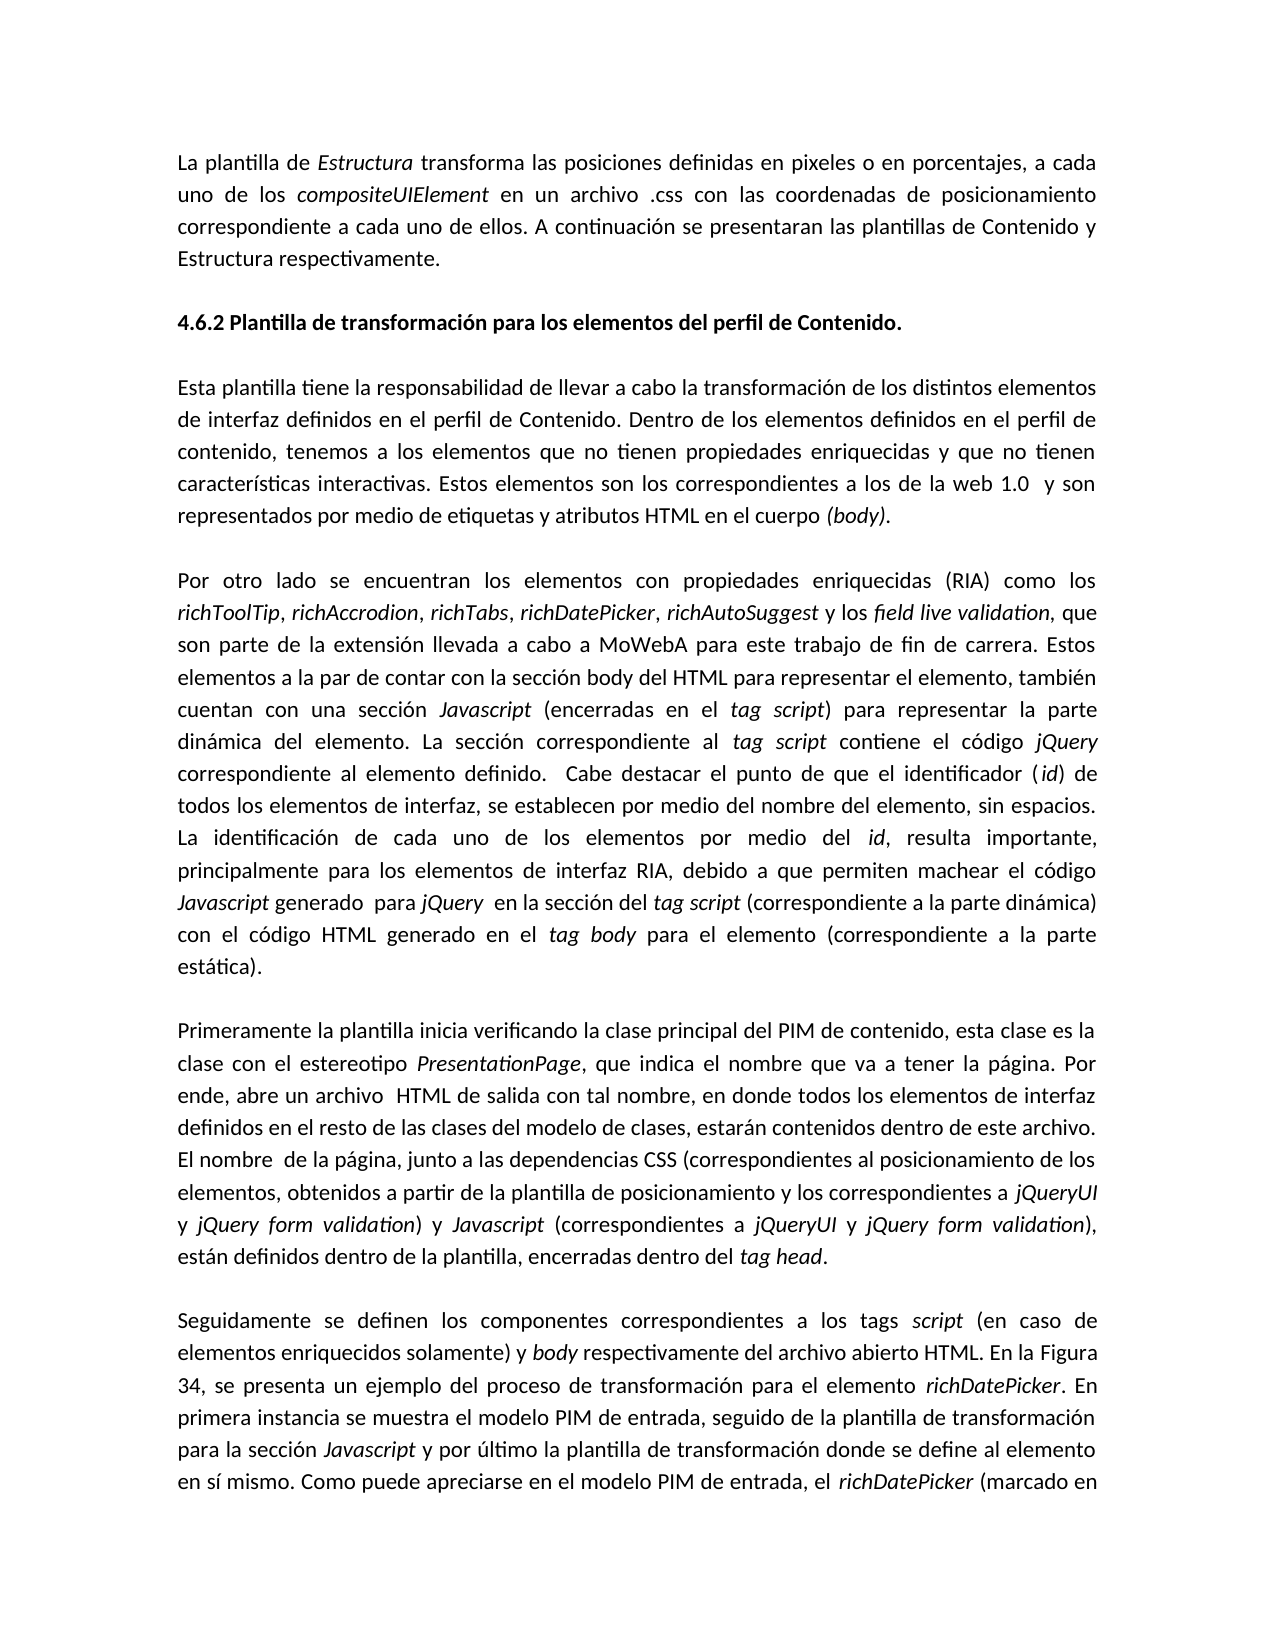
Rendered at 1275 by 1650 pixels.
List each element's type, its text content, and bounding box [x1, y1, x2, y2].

text Por otro lado se encuentran los elementos con propiedades enriquecidas (RIA) como los richToolTip, richAccrodion, richTabs, richDatePicker, richAutoSuggest y los field live validation, que son parte de la extensión llevada a cabo a MoWebA para este trabajo de fin de carrera. Estos elementos a la par de contar con la sección body del HTML para representar el elemento, también cuentan con una sección Javascript (encerradas en el tag script) para representar la parte dinámica del elemento. La sección correspondiente al tag script contiene el código jQuery correspondiente al elemento definido. Cabe destacar el punto de que el identificador (id) de todos los elementos de interfaz, se establecen por medio del nombre del elemento, sin espacios. La identificación de cada uno de los elementos por medio del id, resulta importante, principalmente para los elementos de interfaz RIA, debido a que permiten machear el código Javascript generado para jQuery en la sección del tag script (correspondiente a la parte dinámica) con el código HTML generado en el tag body para el elemento (correspondiente a la parte estática). [177, 566, 1098, 980]
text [177, 1306, 1098, 1495]
text Esta plantilla tiene la responsabilidad de llevar a cabo la transformación de los distintos elementos de interfaz definidos en el perfil de Contenido. Dentro de los elementos definidos en el perfil de contenido, tenemos a los elementos que no tienen propiedades enriquecidas y que no tienen características interactivas. Estos elementos son los correspondientes a los de la web 1.0 y son representados por medio de etiquetas y atributos HTML en el cuerpo (body). [177, 373, 1098, 530]
text Primeramente la plantilla inicia verificando la clase principal del PIM de contenido, esta clase es la clase con el estereotipo PresentationPage, que indica el nombre que va a tener la página. Por ende, abre un archivo HTML de salida con tal nombre, en donde todos los elementos de interfaz definidos en el resto de las clases del modelo de clases, estarán contenidos dentro de este archivo. El nombre de la página, junto a las dependencias CSS (correspondientes al posicionamiento de los elementos, obtenidos a partir de la plantilla de posicionamiento y los correspondientes a jQueryUI y jQuery form validation) y Javascript (correspondientes a jQueryUI y jQuery form validation), están definidos dentro de la plantilla, encerradas dentro del tag head. [177, 1017, 1098, 1270]
text La plantilla de Estructura transforma las posiciones definidas en pixeles o en porcentajes, a cada uno de los compositeUIElement en un archivo .css con las coordenadas de posicionamiento correspondiente a cada uno de ellos. A continuación se presentaran las plantillas de Contenido y Estructura respectivamente. [177, 148, 1098, 272]
text 4.6.2 Plantilla de transformación para los elementos del perfil de Contenido. [177, 308, 1098, 337]
